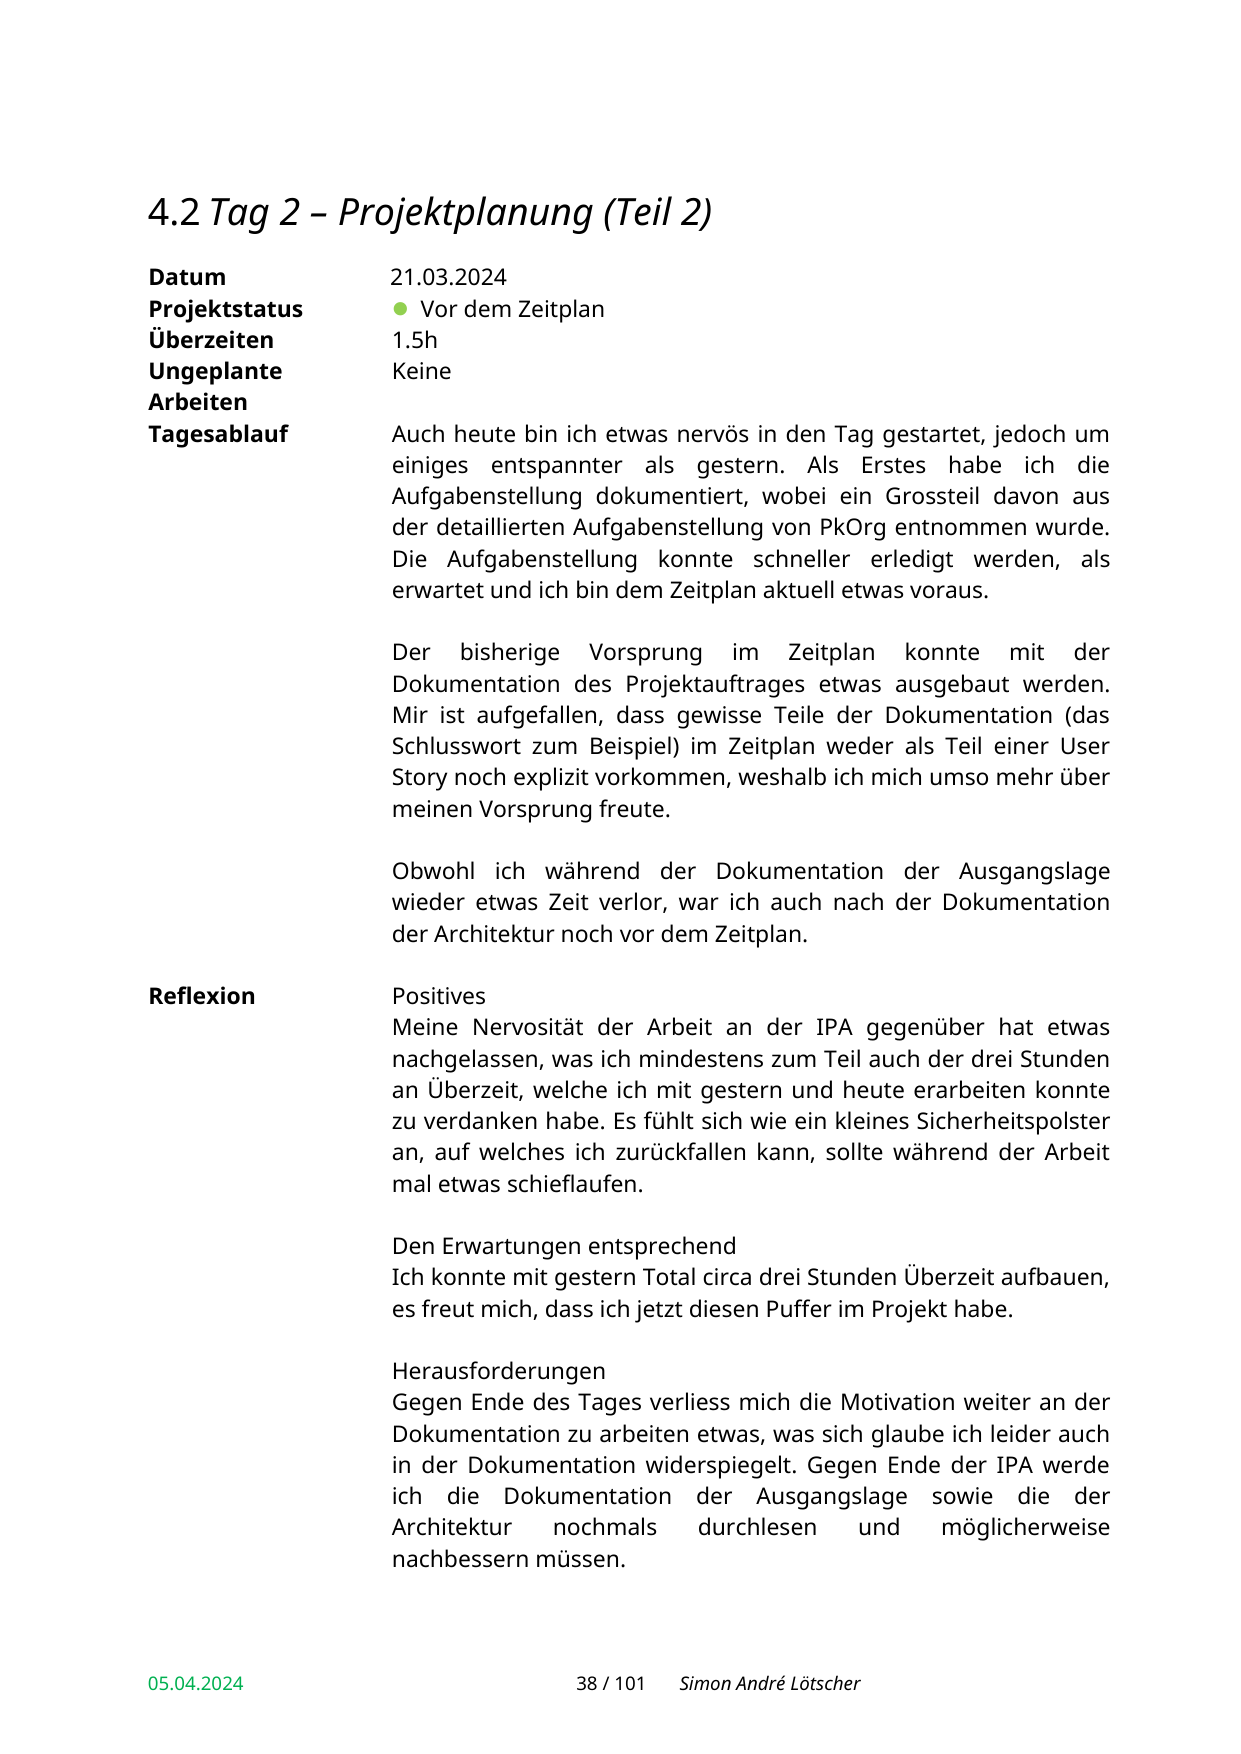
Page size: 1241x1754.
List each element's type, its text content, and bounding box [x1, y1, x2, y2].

table_cell Tagesablauf [148, 418, 380, 980]
table_cell Vor dem Zeitplan [380, 293, 1122, 324]
table_header Datum [148, 261, 378, 293]
table_cell Auch heute bin ich etwas nervös in den Tag gestartet, jedoch um einiges entspannter als gestern. Als Erstes habe ich die Aufgabenstellung dokumentiert, wobei ein Grossteil davon aus der detaillierten Aufgabenstellung von PkOrg entnommen wurde. Die Aufgabenstellung konnte schneller erledigt werden, als erwartet und ich bin dem Zeitplan aktuell etwas voraus. Der bisherige Vorsprung im Zeitplan konnte mit der Dokumentation des Projektauftrages etwas ausgebaut werden. Mir ist aufgefallen, dass gewisse Teile der Dokumentation (das Schlusswort zum Beispiel) im Zeitplan weder als Teil einer User Story noch explizit vorkommen, weshalb ich mich umso mehr über meinen Vorsprung freute. Obwohl ich während der Dokumentation der Ausgangslage wieder etwas Zeit verlor, war ich auch nach der Dokumentation der Architektur noch vor dem Zeitplan. [380, 418, 1122, 980]
table_header 21.03.2024 [379, 261, 1122, 293]
table_cell Ungeplante Arbeiten [148, 355, 380, 418]
text Tag 2 – Projektplanung (Teil 2) [148, 185, 1152, 236]
table_cell Positives Meine Nervosität der Arbeit an der IPA gegenüber hat etwas nachgelassen, was ich mindestens zum Teil auch der drei Stunden an Überzeit, welche ich mit gestern und heute erarbeiten konnte zu verdanken habe. Es fühlt sich wie ein kleines Sicherheitspolster an, auf welches ich zurückfallen kann, sollte während der Arbeit mal etwas schieflaufen. Den Erwartungen entsprechend Ich konnte mit gestern Total circa drei Stunden Überzeit aufbauen, es freut mich, dass ich jetzt diesen Puffer im Projekt habe. Herausforderungen Gegen Ende des Tages verliess mich die Motivation weiter an der Dokumentation zu arbeiten etwas, was sich glaube ich leider auch in der Dokumentation widerspiegelt. Gegen Ende der IPA werde ich die Dokumentation der Ausgangslage sowie die der Architektur nochmals durchlesen und möglicherweise nachbessern müssen. [380, 980, 1122, 1574]
table_cell Überzeiten [148, 324, 380, 355]
table_cell Keine [380, 355, 1122, 418]
table_cell Reflexion [148, 980, 380, 1574]
table_cell 1.5h [380, 324, 1122, 355]
table_cell Projektstatus [148, 293, 380, 324]
